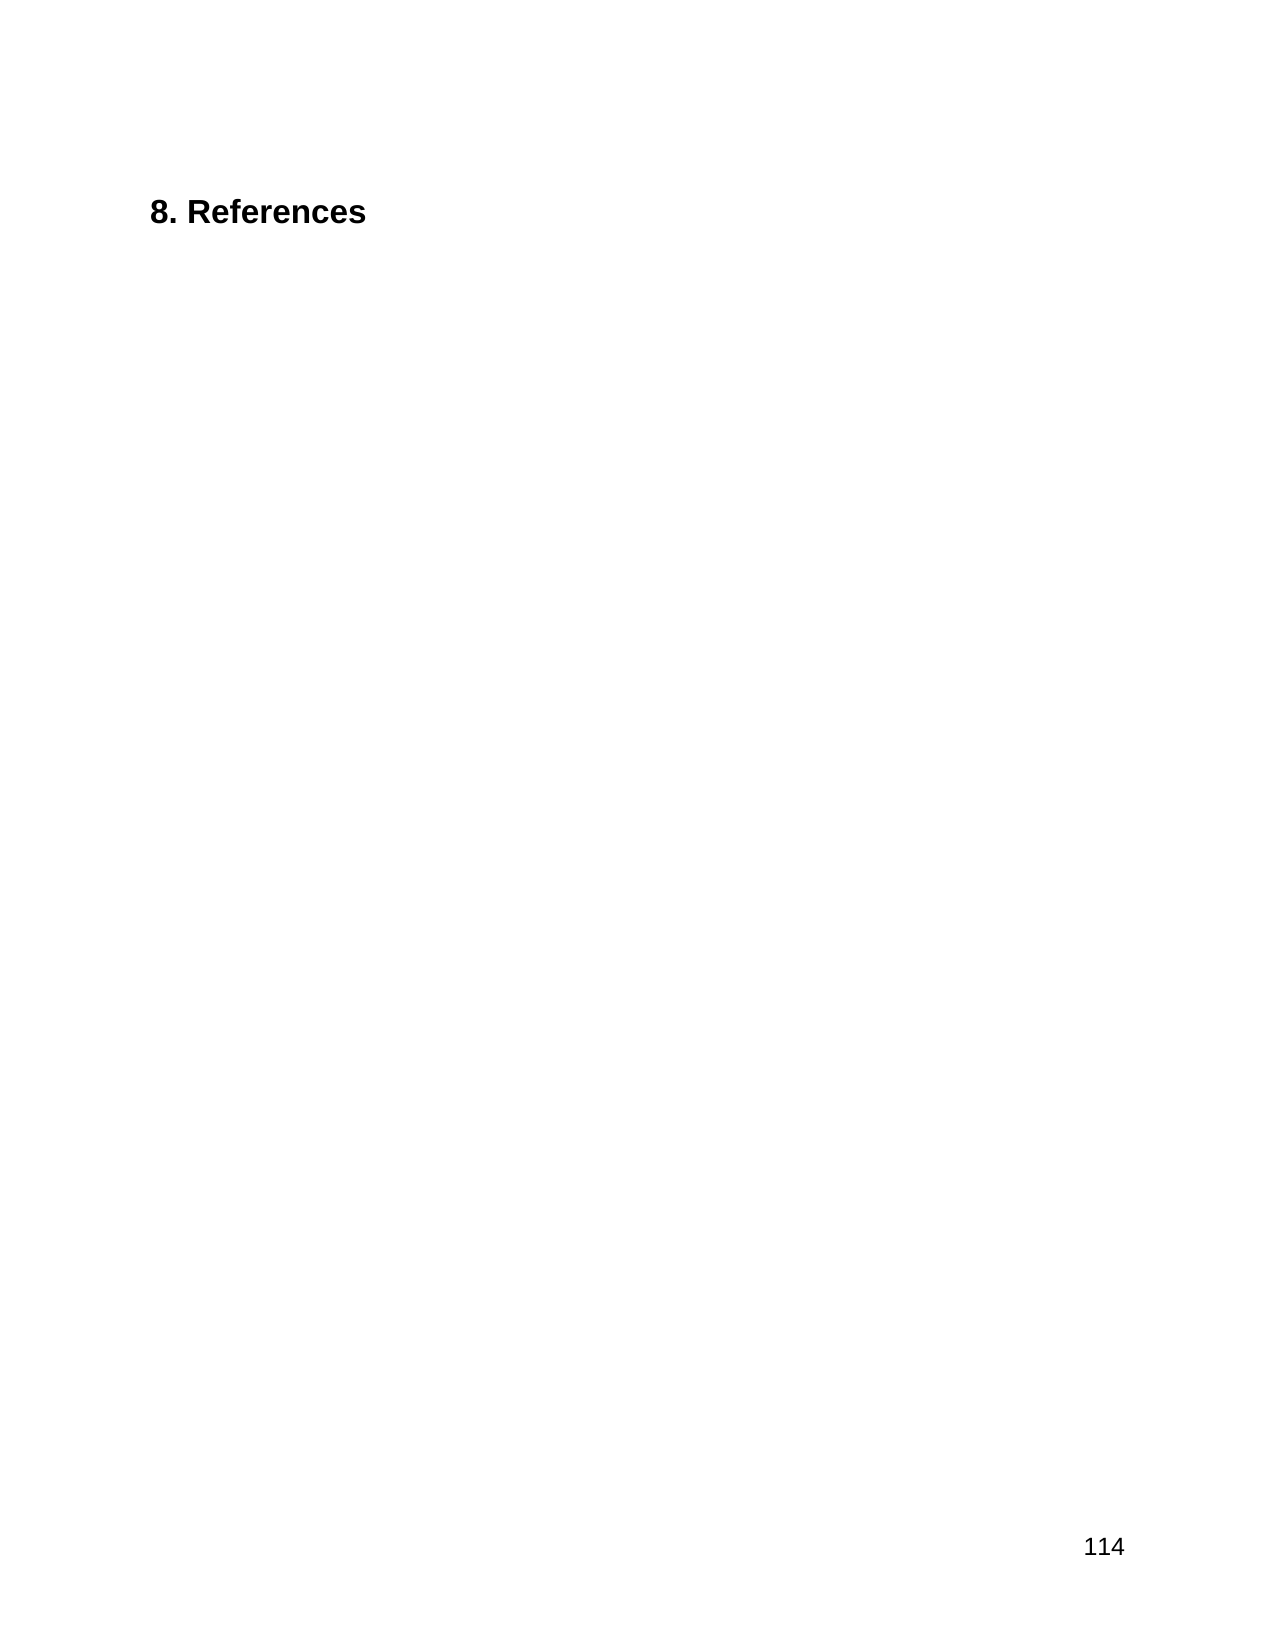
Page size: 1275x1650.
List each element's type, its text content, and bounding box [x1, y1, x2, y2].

subtitle 8. References [150, 192, 1125, 230]
